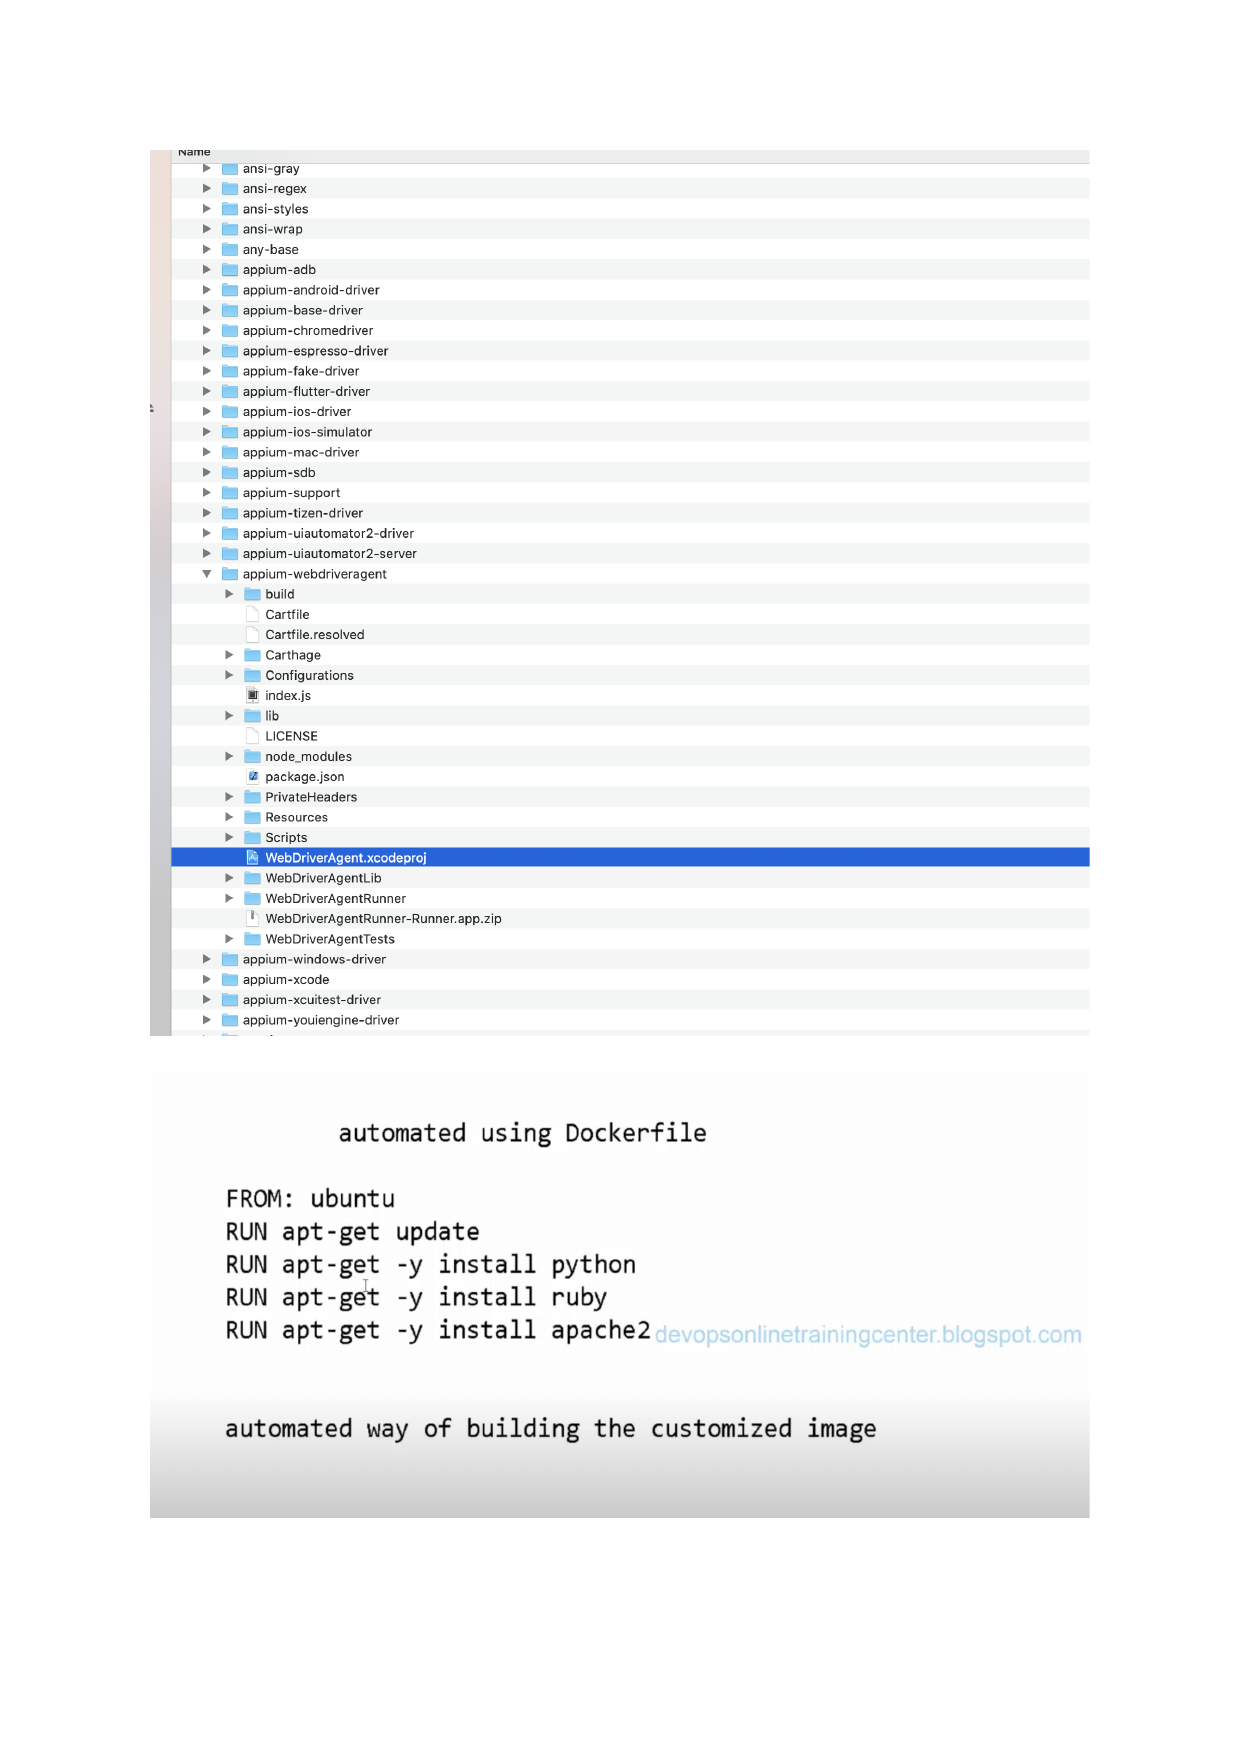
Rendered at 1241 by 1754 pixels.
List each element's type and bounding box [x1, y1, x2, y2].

picture [150, 1066, 1090, 1518]
picture [150, 150, 1090, 1036]
